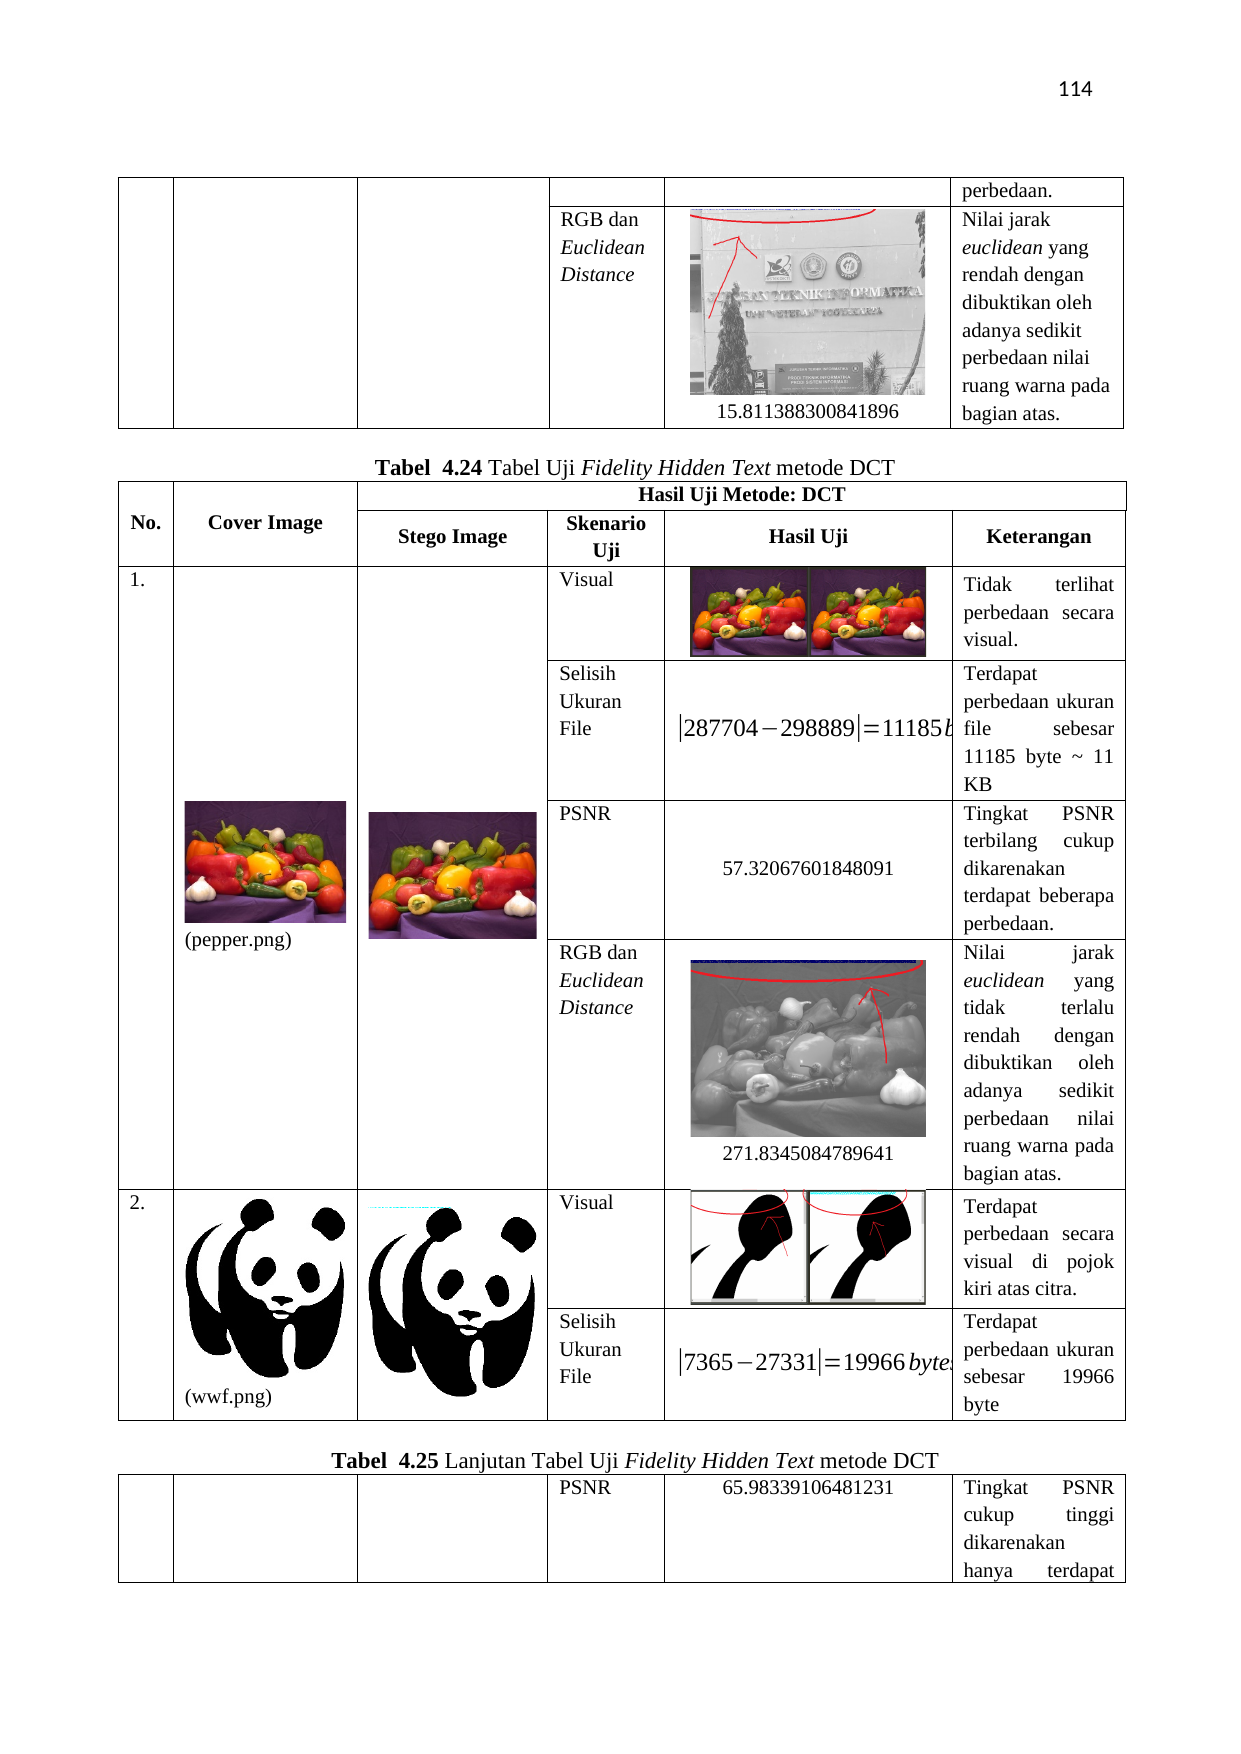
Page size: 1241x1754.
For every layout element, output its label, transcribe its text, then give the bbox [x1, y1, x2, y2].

picture [368, 812, 537, 939]
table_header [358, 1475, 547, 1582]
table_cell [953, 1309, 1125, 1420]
picture [690, 209, 926, 395]
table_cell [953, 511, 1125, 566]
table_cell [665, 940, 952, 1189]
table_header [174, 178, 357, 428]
picture [185, 1197, 345, 1380]
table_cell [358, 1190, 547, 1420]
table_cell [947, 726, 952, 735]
picture [690, 960, 926, 1137]
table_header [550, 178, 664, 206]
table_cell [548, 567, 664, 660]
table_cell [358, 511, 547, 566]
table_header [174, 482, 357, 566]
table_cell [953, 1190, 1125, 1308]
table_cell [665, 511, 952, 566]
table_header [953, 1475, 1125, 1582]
picture [368, 1207, 537, 1399]
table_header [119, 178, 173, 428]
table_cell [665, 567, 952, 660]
picture [690, 1189, 926, 1305]
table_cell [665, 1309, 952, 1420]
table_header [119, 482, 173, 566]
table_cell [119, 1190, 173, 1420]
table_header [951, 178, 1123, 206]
picture [690, 567, 927, 657]
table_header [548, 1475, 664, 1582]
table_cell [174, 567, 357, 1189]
text Tabel 4.21 Lanjutan Tabel Uji Fidelity Hidden Text metode DCT [177, 1447, 1092, 1474]
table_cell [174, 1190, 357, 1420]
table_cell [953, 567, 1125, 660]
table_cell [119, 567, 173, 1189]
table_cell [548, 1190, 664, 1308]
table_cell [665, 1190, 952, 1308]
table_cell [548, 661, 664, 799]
text Tabel 4.20 Tabel Uji Fidelity Hidden Text metode DCT [177, 454, 1092, 481]
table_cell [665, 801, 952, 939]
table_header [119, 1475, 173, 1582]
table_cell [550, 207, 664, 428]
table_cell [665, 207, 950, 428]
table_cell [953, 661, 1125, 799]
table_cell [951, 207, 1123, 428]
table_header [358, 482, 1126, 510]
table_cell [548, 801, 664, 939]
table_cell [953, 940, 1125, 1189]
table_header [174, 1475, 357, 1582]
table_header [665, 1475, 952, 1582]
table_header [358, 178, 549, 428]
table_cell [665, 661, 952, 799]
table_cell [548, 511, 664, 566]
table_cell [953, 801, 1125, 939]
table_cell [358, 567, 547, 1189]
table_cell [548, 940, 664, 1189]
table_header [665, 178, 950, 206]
picture [184, 801, 347, 923]
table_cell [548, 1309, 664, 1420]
